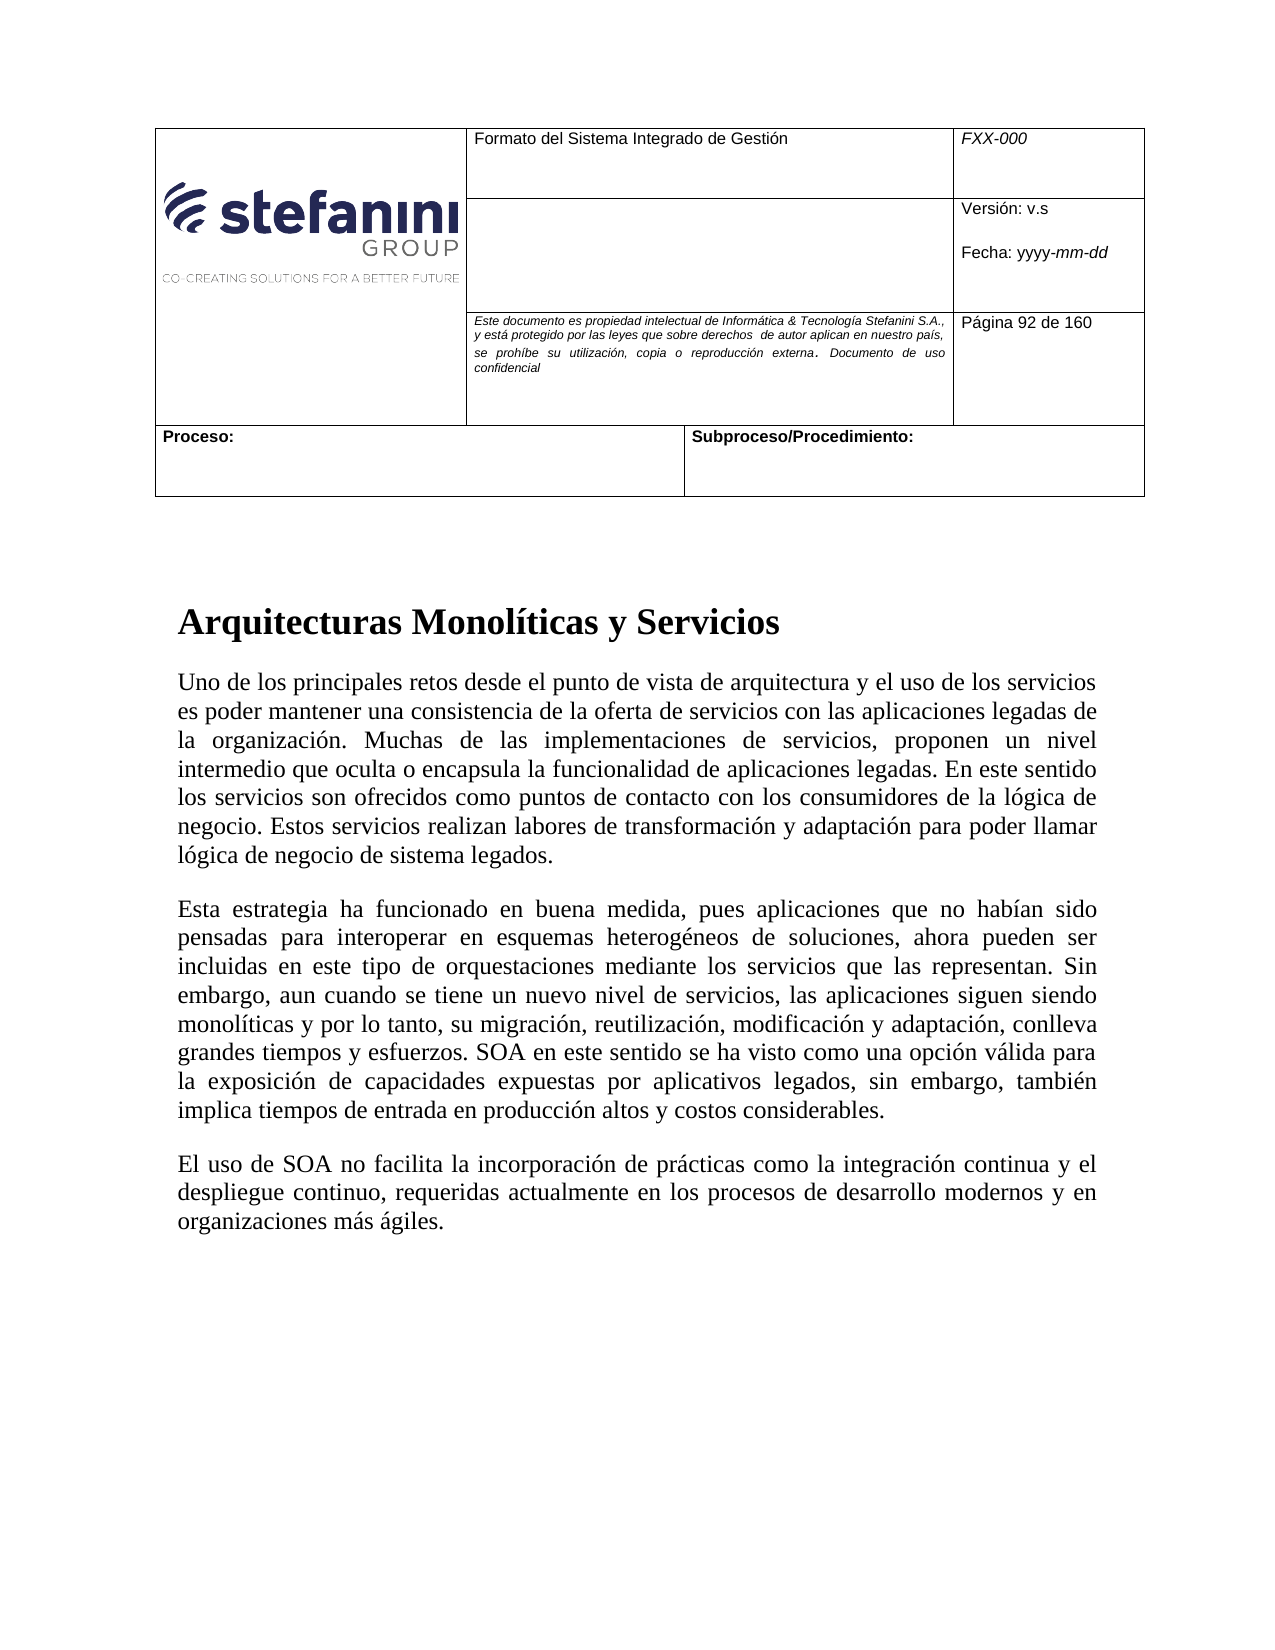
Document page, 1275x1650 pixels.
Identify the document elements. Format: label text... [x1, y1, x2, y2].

text Esta estrategia ha funcionado en buena medida, pues aplicaciones que no habían sido pensadas para interoperar en esquemas heterogéneos de soluciones, ahora pueden ser incluidas en este tipo de orquestaciones mediante los servicios que las representan. Sin embargo, aun cuando se tiene un nuevo nivel de servicios, las aplicaciones siguen siendo monolíticas y por lo tanto, su migración, reutilización, modificación y adaptación, conlleva grandes tiempos y esfuerzos. SOA en este sentido se ha visto como una opción válida para la exposición de capacidades expuestas por aplicativos legados, sin embargo, también implica tiempos de entrada en producción altos y costos considerables. [177, 894, 1098, 1124]
text Uno de los principales retos desde el punto de vista de arquitectura y el uso de los servicios es poder mantener una consistencia de la oferta de servicios con las aplicaciones legadas de la organización. Muchas de las implementaciones de servicios, proponen un nivel intermedio que oculta o encapsula la funcionalidad de aplicaciones legadas. En este sentido los servicios son ofrecidos como puntos de contacto con los consumidores de la lógica de negocio. Estos servicios realizan labores de transformación y adaptación para poder llamar lógica de negocio de sistema legados. [177, 667, 1098, 869]
picture [162, 182, 460, 286]
subtitle Arquitecturas Monolíticas y Servicios [177, 599, 1098, 642]
text El uso de SOA no facilita la incorporación de prácticas como la integración continua y el despliegue continuo, requeridas actualmente en los procesos de desarrollo modernos y en organizaciones más ágiles. [177, 1149, 1098, 1235]
